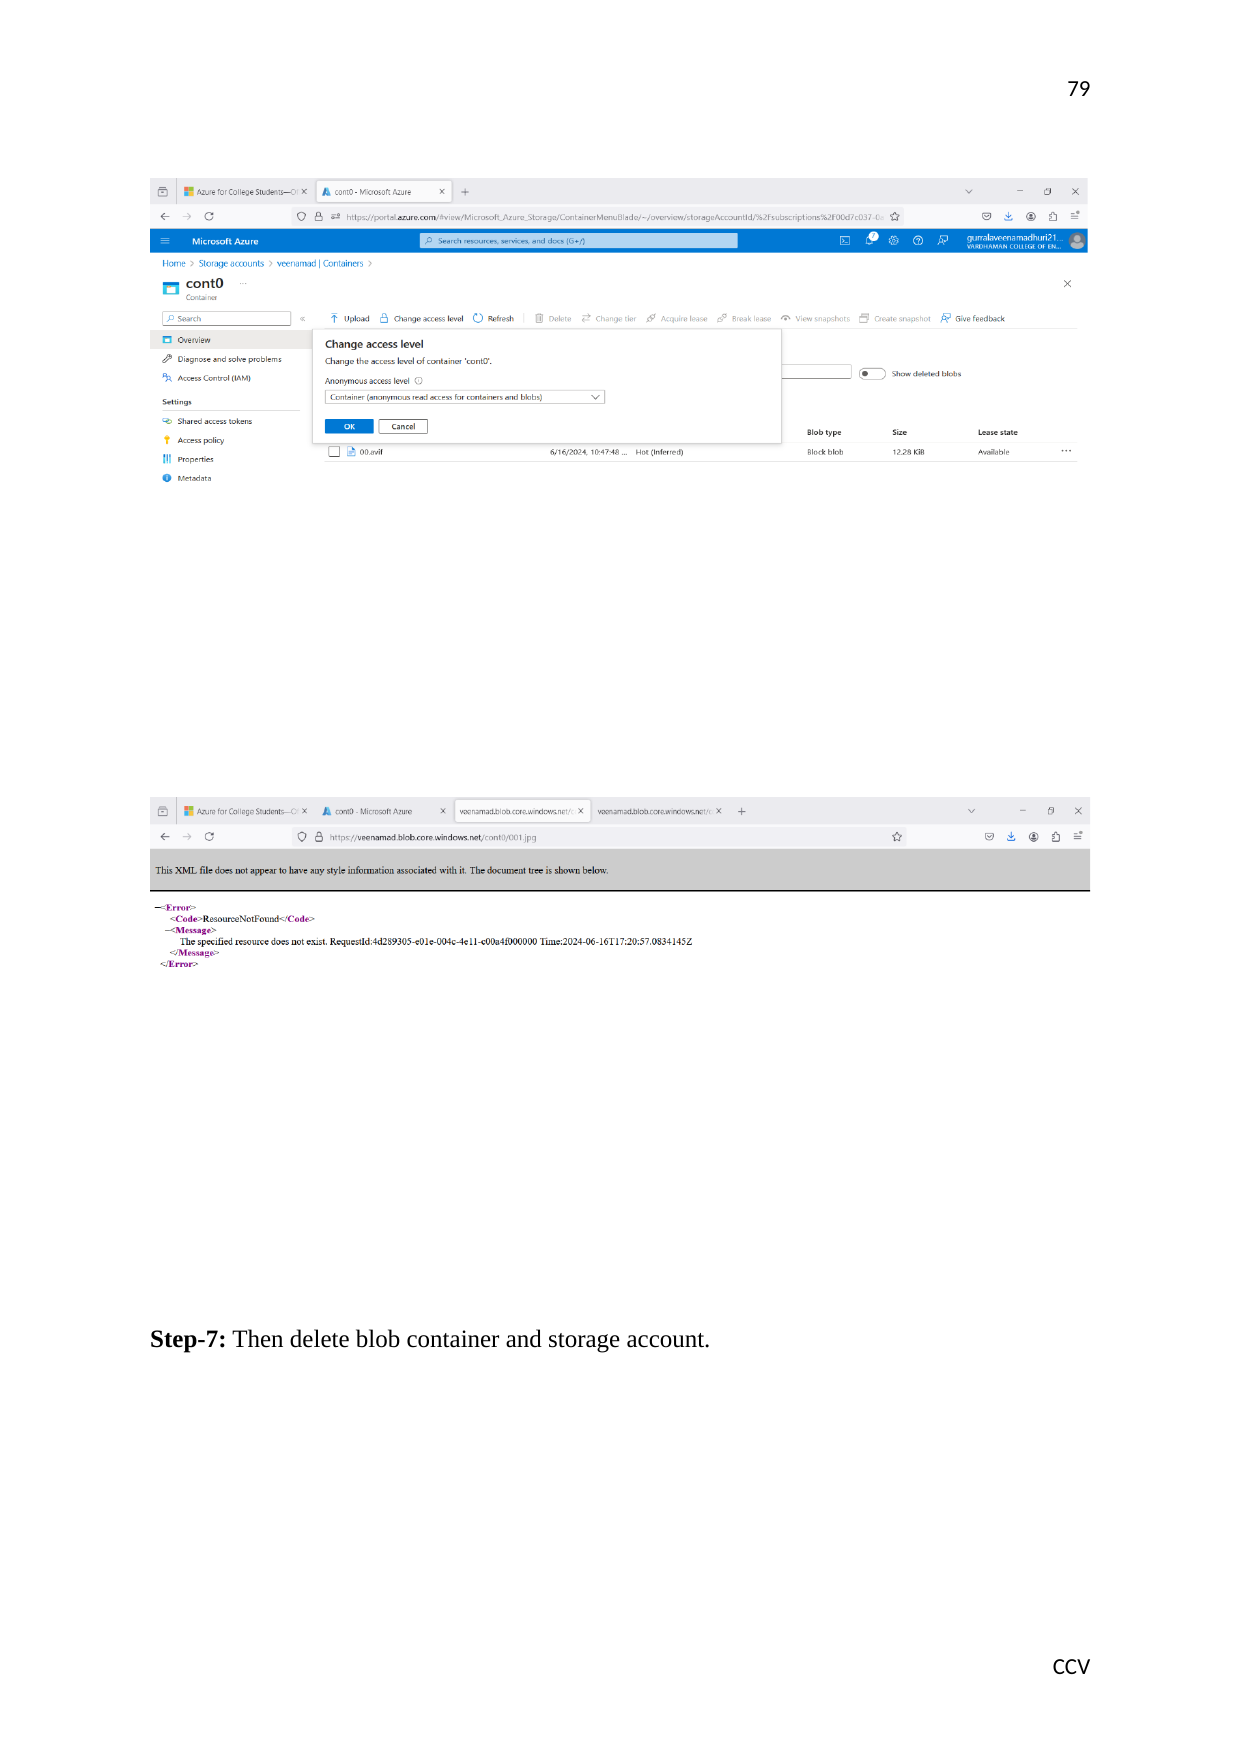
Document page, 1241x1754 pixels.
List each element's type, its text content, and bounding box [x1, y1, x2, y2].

picture [150, 797, 1091, 1295]
text Step-7: Then delete blob container and storage account. [150, 1324, 1090, 1353]
picture [150, 178, 1088, 661]
